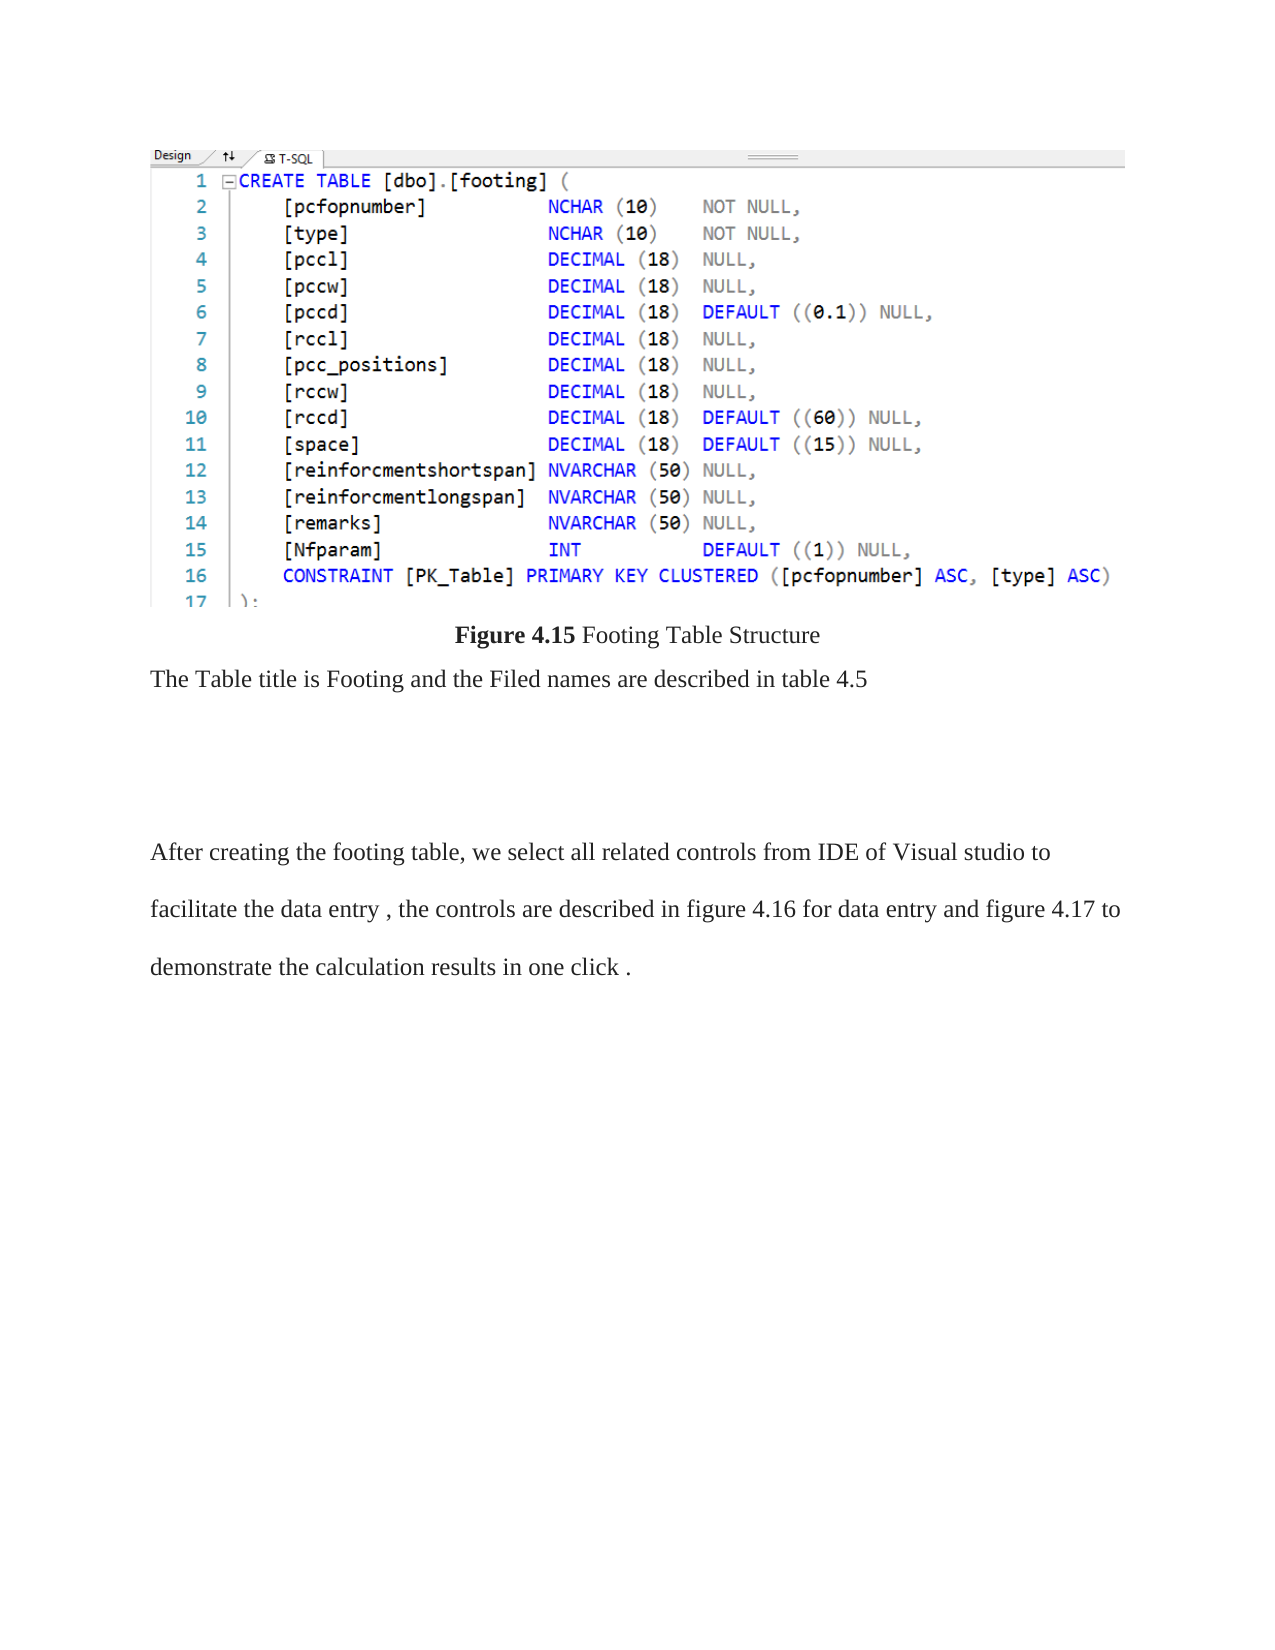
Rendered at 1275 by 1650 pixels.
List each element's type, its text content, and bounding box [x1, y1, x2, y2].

picture [150, 150, 1125, 607]
text The Table title is Footing and the Filed names are described in table 4.5 [150, 664, 1125, 692]
text After creating the footing table, we select all related controls from IDE of Visual studio to facilitate the data entry , the controls are described in figure 4.16 for data entry and figure 4.17 to demonstrate the calculation results in one click . [150, 837, 1125, 981]
text Figure 4.15 Footing Table Structure [150, 621, 1125, 649]
